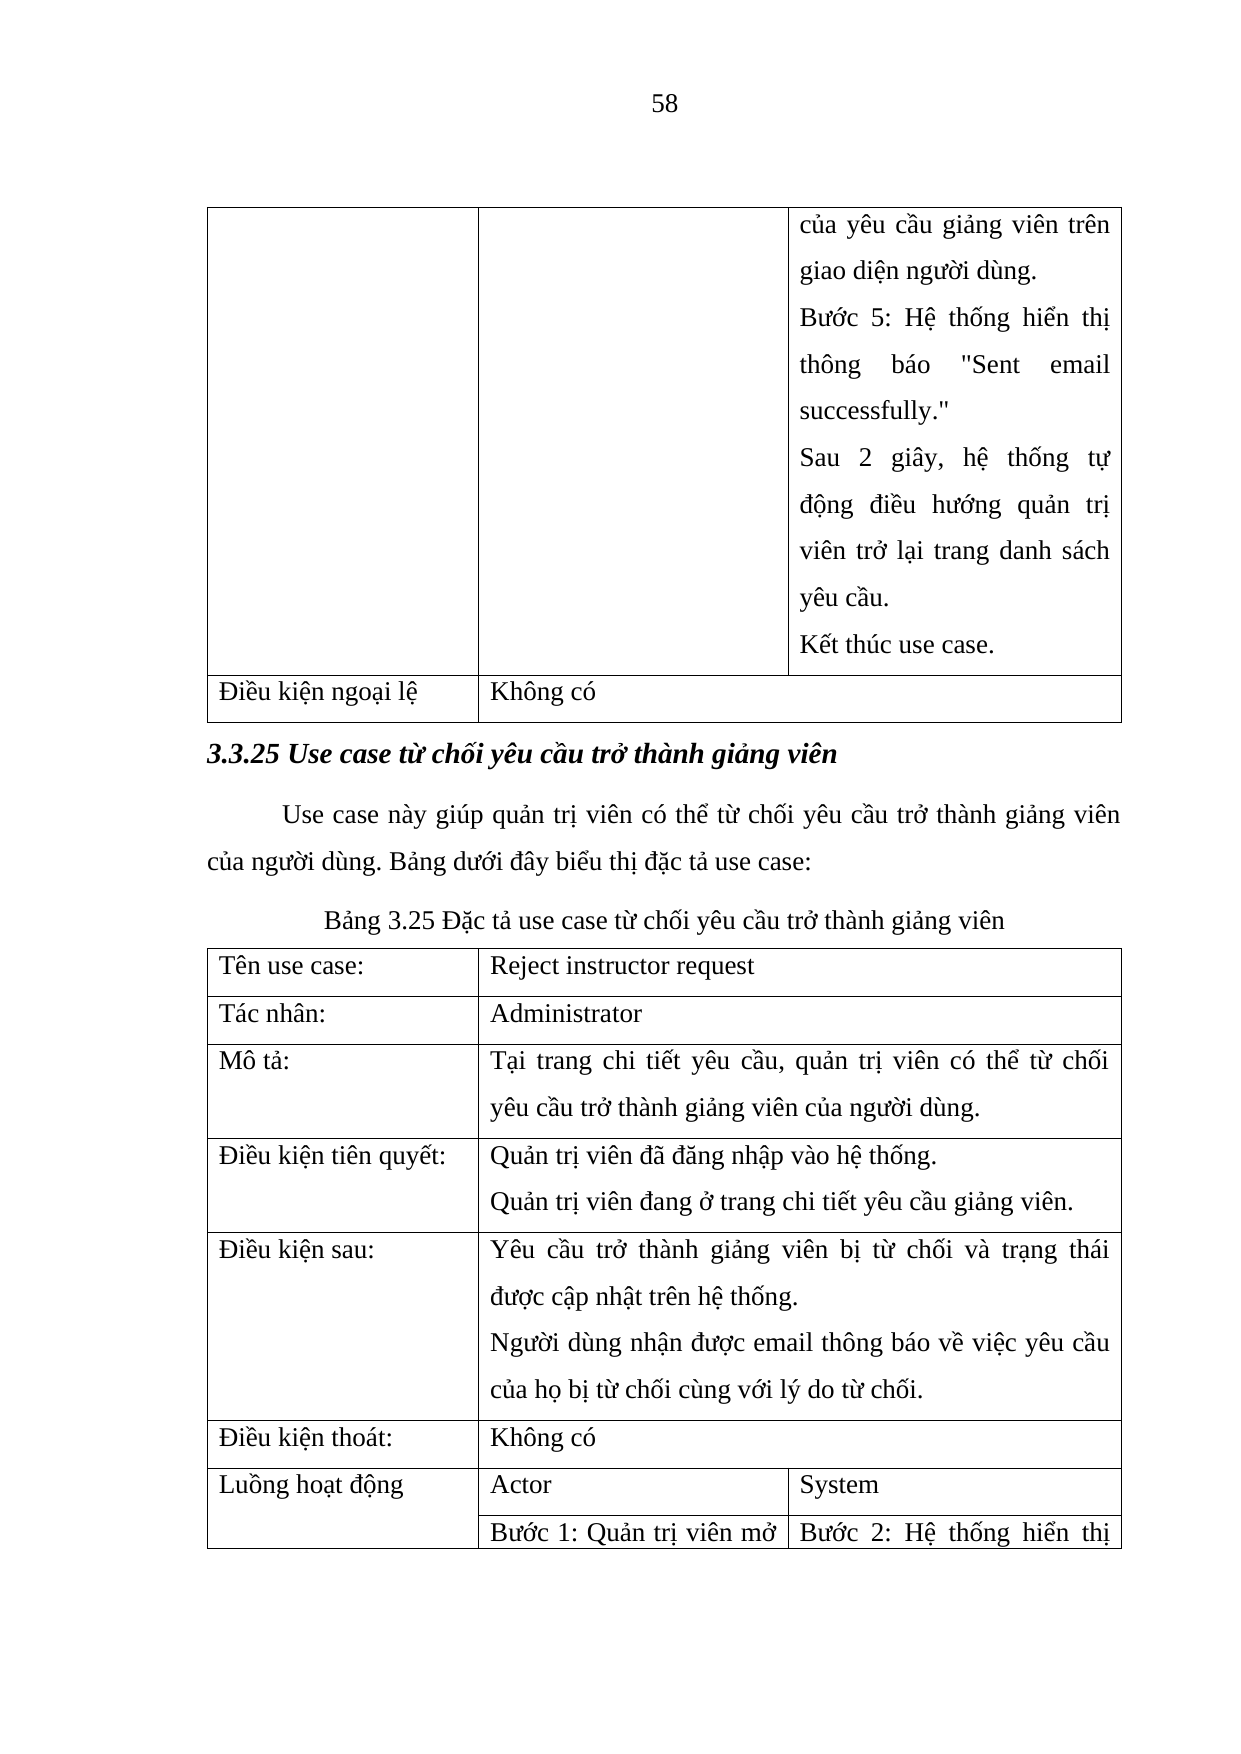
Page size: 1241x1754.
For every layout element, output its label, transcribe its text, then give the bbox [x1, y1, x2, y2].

table_cell System [789, 1469, 1121, 1515]
table_cell Administrator [479, 997, 1121, 1043]
text Bảng 3.25 Đặc tả use case từ chối yêu cầu trở thành giảng viên [207, 904, 1122, 936]
text Use case này giúp quản trị viên có thể từ chối yêu cầu trở thành giảng viên của người dùng. Bảng dưới đây biểu thị đặc tả use case: [207, 798, 1122, 876]
table_cell Điều kiện sau: [208, 1233, 478, 1420]
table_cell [479, 1516, 788, 1547]
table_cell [789, 1516, 1121, 1547]
table_cell Tại trang chi tiết yêu cầu, quản trị viên có thể từ chối yêu cầu trở thành giảng viên của người dùng. [479, 1045, 1121, 1138]
table_header Reject instructor request [479, 949, 1121, 996]
table_cell Mô tả: [208, 1045, 478, 1138]
subtitle Use case từ chối yêu cầu trở thành giảng viên [207, 736, 1122, 769]
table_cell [789, 208, 1121, 674]
table_cell Quản trị viên đã đăng nhập vào hệ thống. Quản trị viên đang ở trang chi tiết yêu cầu giảng viên. [479, 1139, 1121, 1232]
table_cell Điều kiện tiên quyết: [208, 1139, 478, 1232]
table_cell Yêu cầu trở thành giảng viên bị từ chối và trạng thái được cập nhật trên hệ thống. Người dùng nhận được email thông báo về việc yêu cầu của họ bị từ chối cùng với lý do từ chối. [479, 1233, 1121, 1420]
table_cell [479, 208, 788, 674]
table_cell Luồng hoạt động [208, 1469, 478, 1547]
table_cell Actor [479, 1469, 788, 1515]
table_header Tên use case: [208, 949, 478, 996]
table_cell Tác nhân: [208, 997, 478, 1043]
table_cell Điều kiện thoát: [208, 1421, 478, 1468]
table_cell Không có [479, 1421, 1121, 1468]
table_cell Điều kiện ngoại lệ [208, 676, 478, 722]
table_cell Không có [479, 676, 1121, 722]
